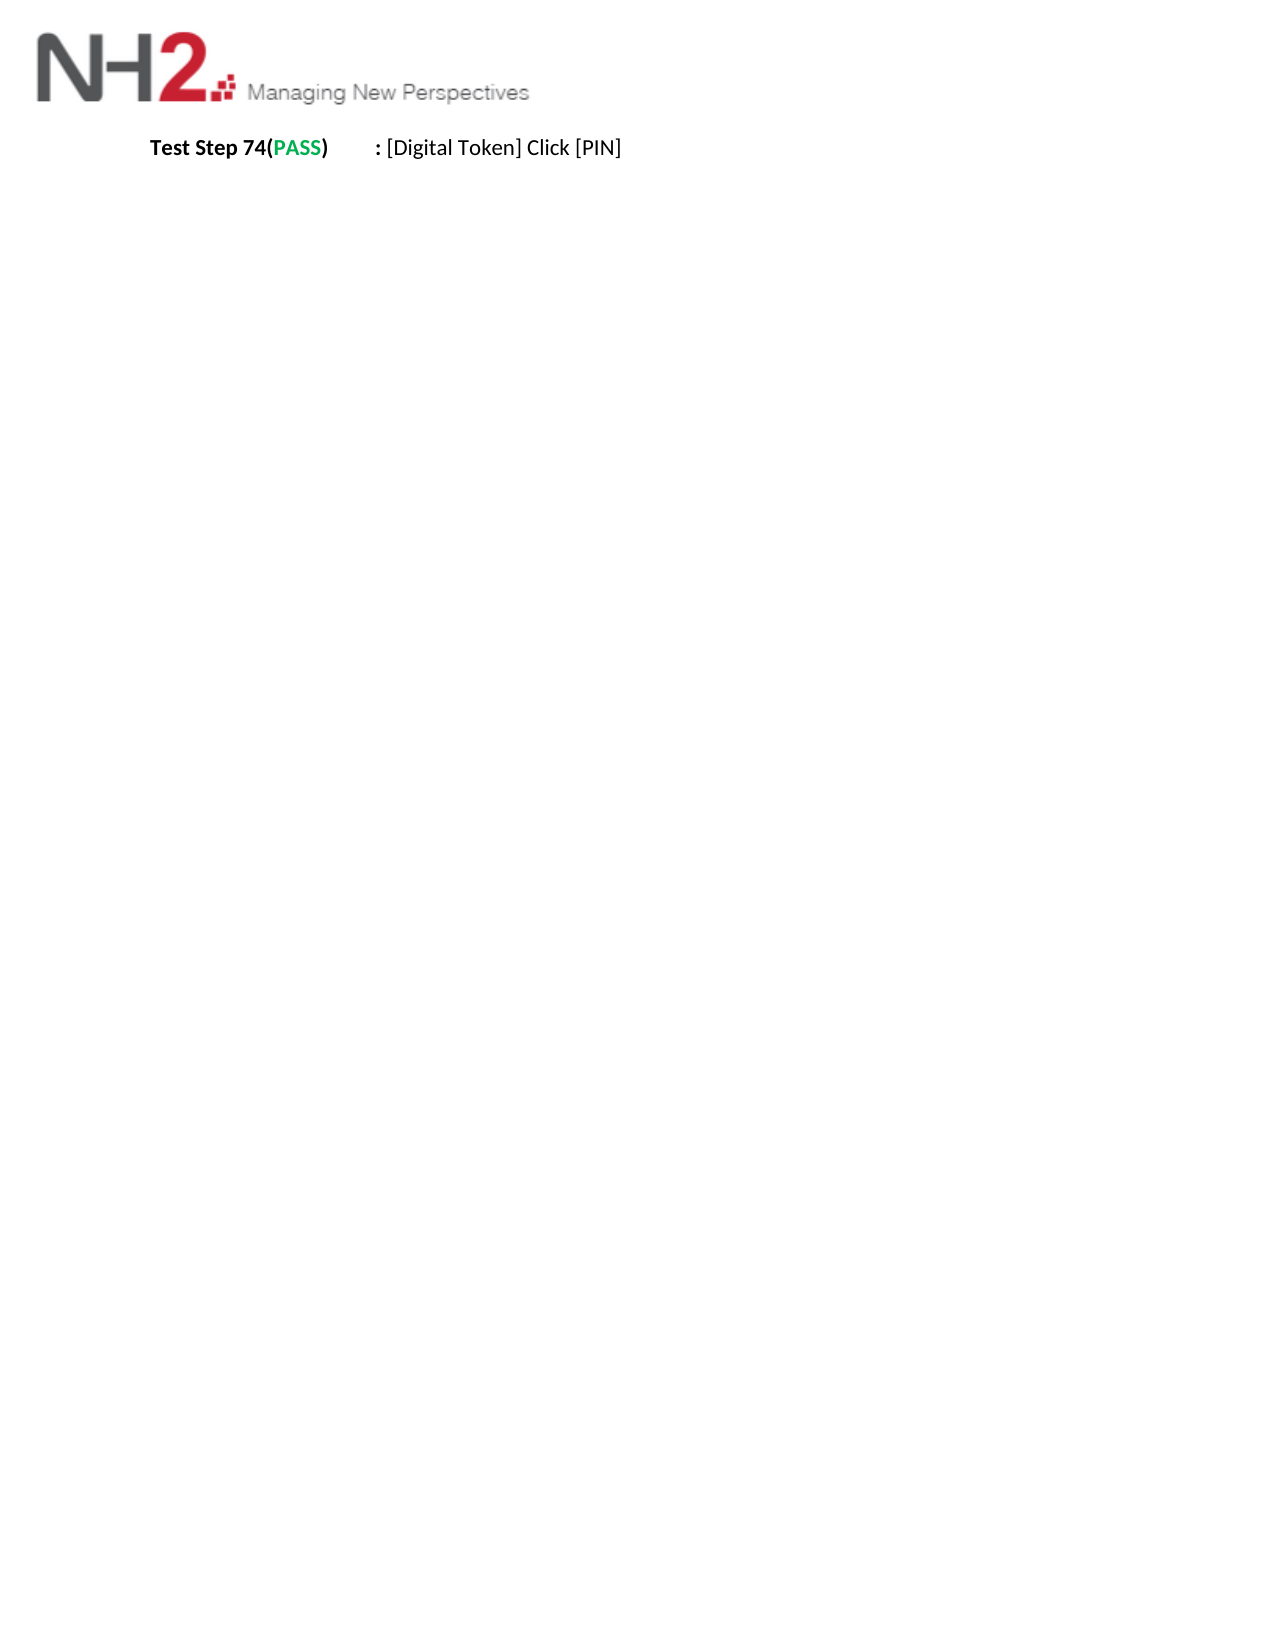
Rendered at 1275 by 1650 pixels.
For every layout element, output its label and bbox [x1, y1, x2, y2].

picture [26, 23, 540, 111]
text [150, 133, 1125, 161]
